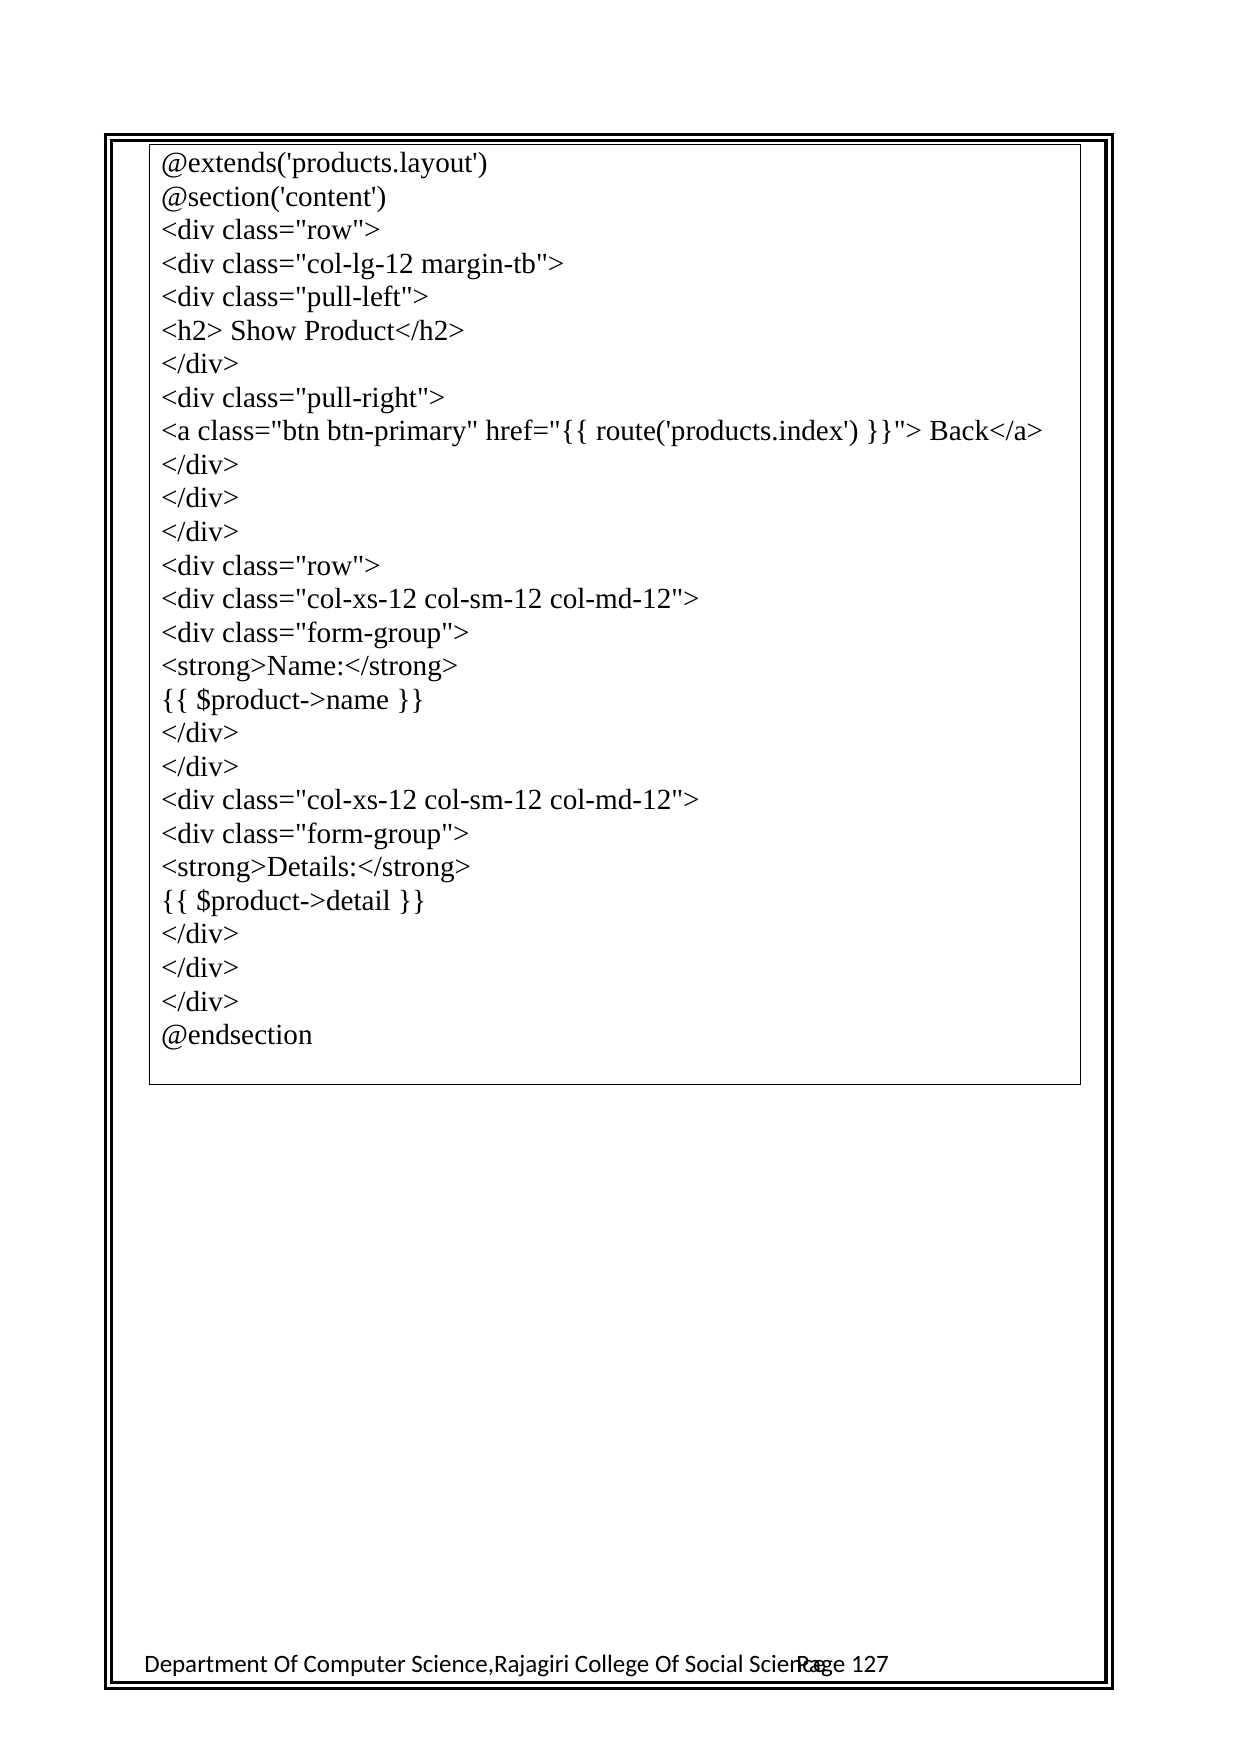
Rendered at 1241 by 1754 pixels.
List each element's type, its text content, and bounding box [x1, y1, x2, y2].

table_header @extends('products.layout') @section('content') <div class="row"> <div class="col-lg-12 margin-tb"> <div class="pull-left"> <h2> Show Product</h2> </div> <div class="pull-right"> <a class="btn btn-primary" href="{{ route('products.index') }}"> Back</a> </div> </div> </div> <div class="row"> <div class="col-xs-12 col-sm-12 col-md-12"> <div class="form-group"> <strong>Name:</strong> {{ $product->name }} </div> </div> <div class="col-xs-12 col-sm-12 col-md-12"> <div class="form-group"> <strong>Details:</strong> {{ $product->detail }} </div> </div> </div> @endsection [150, 145, 1080, 1084]
